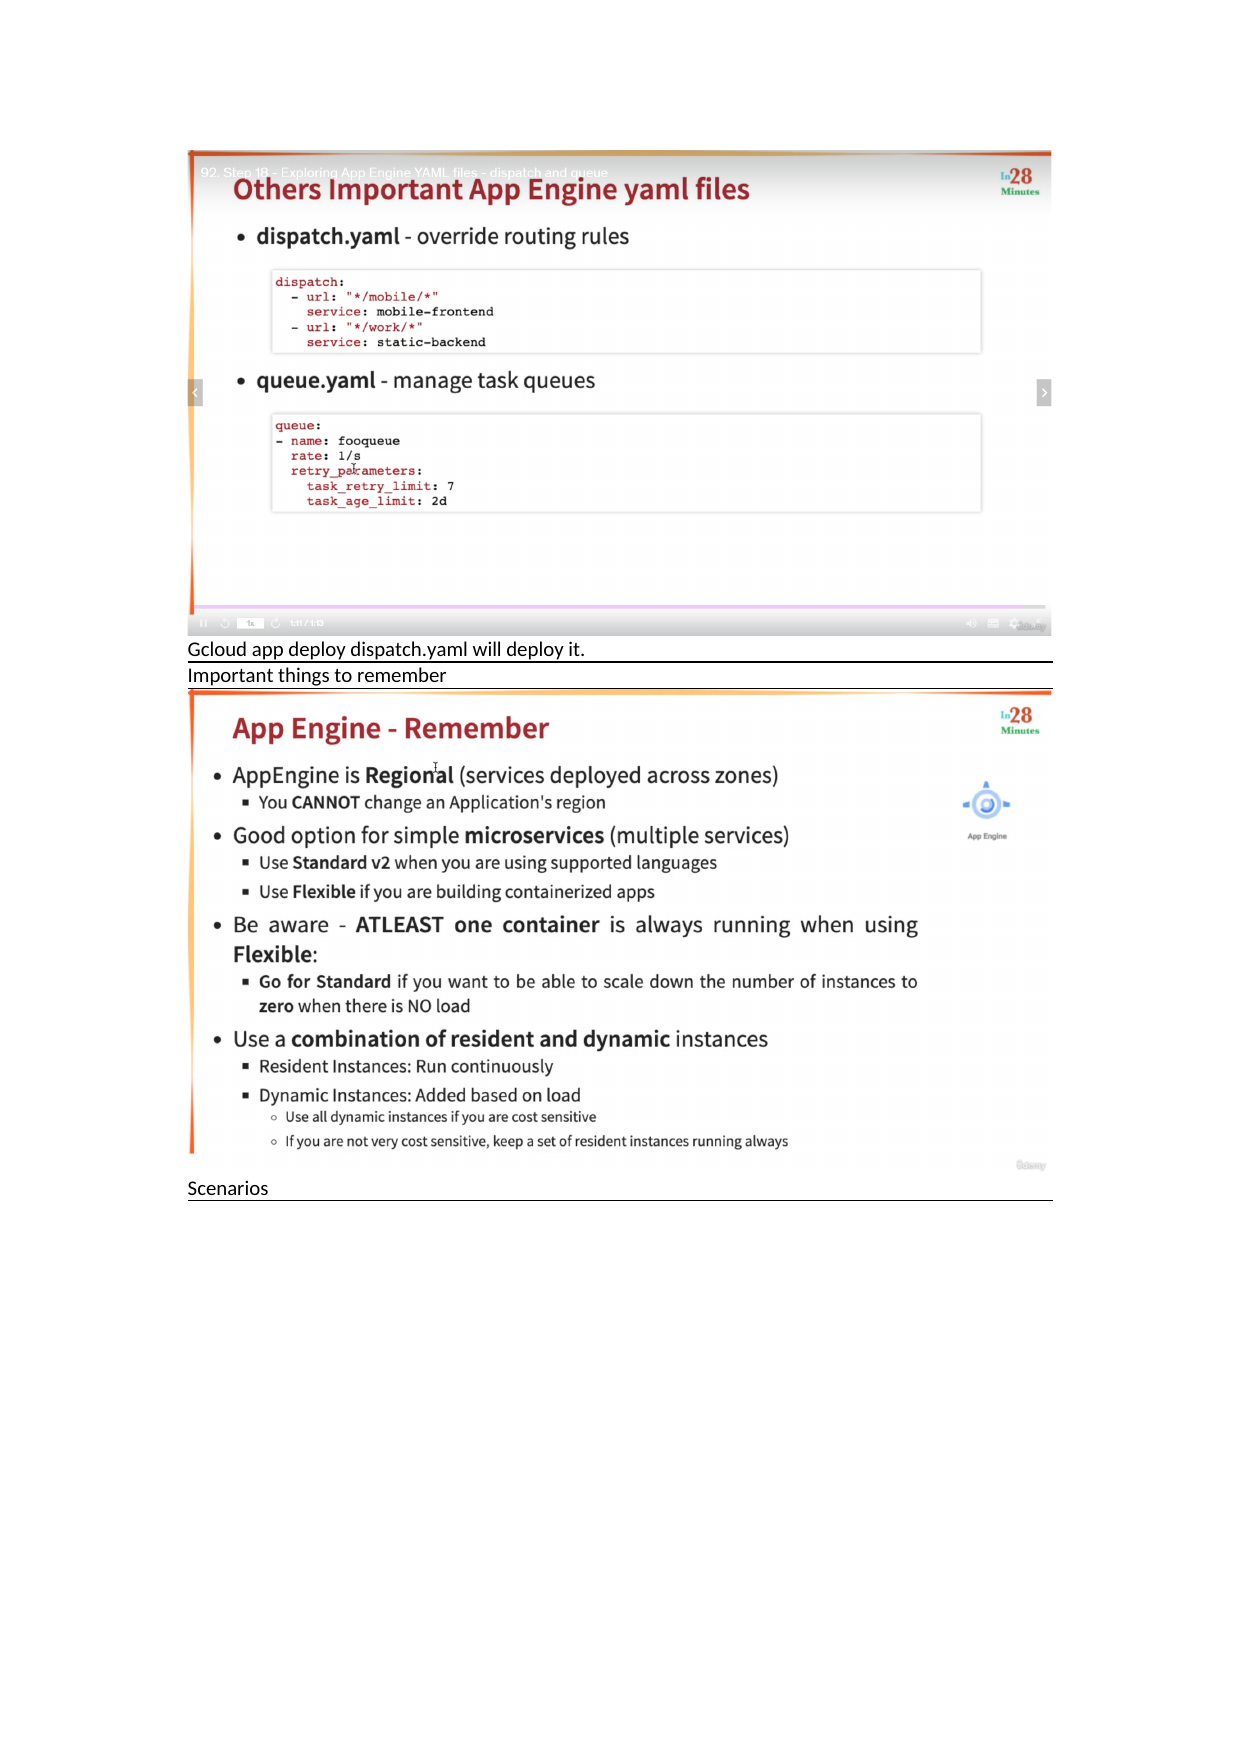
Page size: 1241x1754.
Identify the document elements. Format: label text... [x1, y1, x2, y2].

text Gcloud app deploy dispatch.yaml will deploy it. [187, 636, 1053, 661]
picture [187, 688, 1052, 1175]
picture [187, 150, 1052, 636]
text Important things to remember [187, 662, 1053, 688]
text Scenarios [187, 1175, 1053, 1201]
